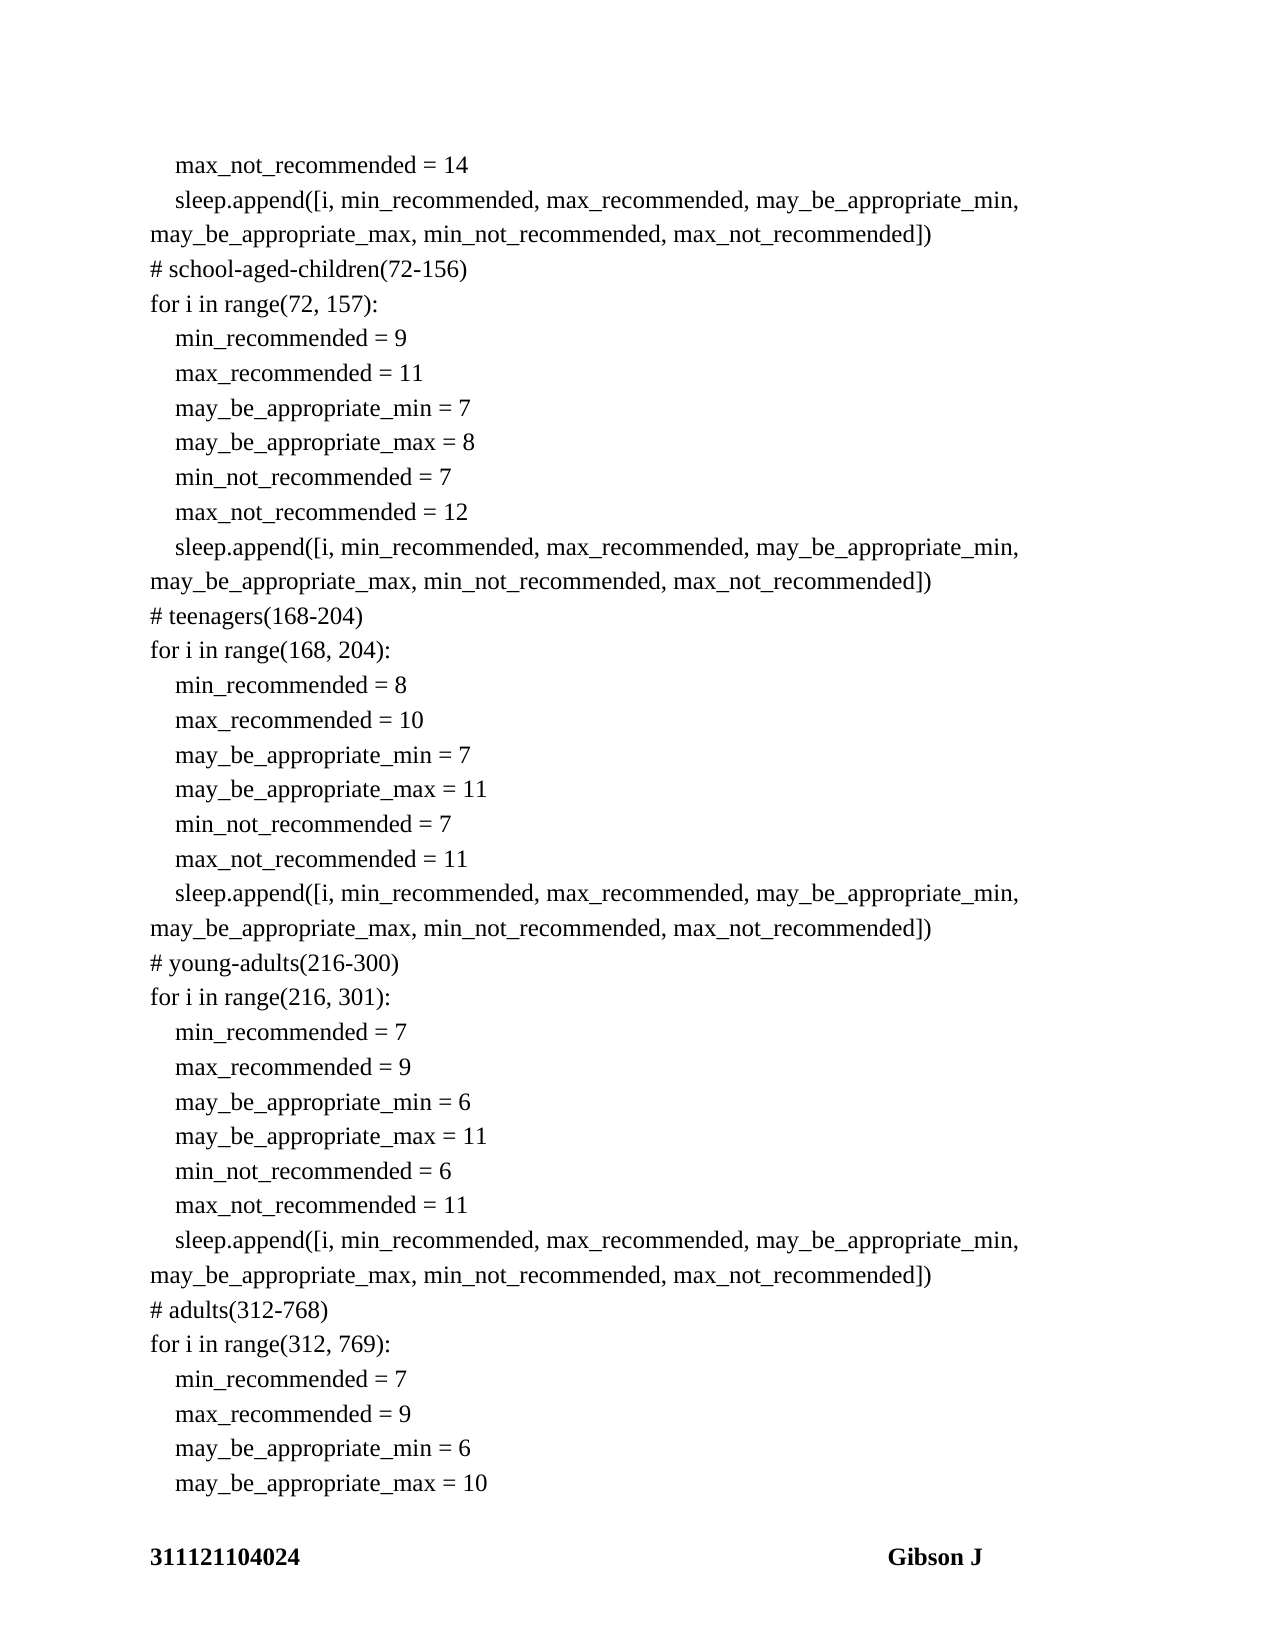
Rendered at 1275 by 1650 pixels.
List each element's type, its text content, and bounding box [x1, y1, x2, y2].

text may_be_appropriate_min = 6 [150, 1433, 1125, 1462]
text max_not_recommended = 11 [150, 844, 1125, 872]
text # adults(312-768) [150, 1295, 1125, 1323]
text max_recommended = 10 [150, 705, 1125, 734]
text may_be_appropriate_max = 10 [150, 1468, 1125, 1497]
text for i in range(168, 204): [150, 636, 1125, 664]
text # young-adults(216-300) [150, 948, 1125, 977]
text max_not_recommended = 11 [150, 1191, 1125, 1219]
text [150, 1225, 1125, 1289]
text max_recommended = 9 [150, 1399, 1125, 1427]
text sleep.append([i, min_recommended, max_recommended, may_be_appropriate_min, may_be_appropriate_max, min_not_recommended, max_not_recommended]) [150, 532, 1125, 595]
text may_be_appropriate_max = 11 [150, 774, 1125, 803]
text may_be_appropriate_min = 6 [150, 1087, 1125, 1115]
text min_not_recommended = 7 [150, 462, 1125, 491]
text for i in range(72, 157): [150, 289, 1125, 317]
text for i in range(216, 301): [150, 982, 1125, 1011]
text min_recommended = 7 [150, 1017, 1125, 1046]
text max_not_recommended = 12 [150, 497, 1125, 526]
text may_be_appropriate_max = 11 [150, 1121, 1125, 1150]
text # teenagers(168-204) [150, 601, 1125, 630]
text min_recommended = 7 [150, 1364, 1125, 1393]
text min_not_recommended = 7 [150, 809, 1125, 838]
text min_recommended = 9 [150, 323, 1125, 352]
text sleep.append([i, min_recommended, max_recommended, may_be_appropriate_min, may_be_appropriate_max, min_not_recommended, max_not_recommended]) [150, 185, 1125, 248]
text min_recommended = 8 [150, 670, 1125, 699]
text max_recommended = 9 [150, 1052, 1125, 1081]
text may_be_appropriate_min = 7 [150, 393, 1125, 422]
text max_not_recommended = 14 [150, 150, 1125, 179]
text may_be_appropriate_min = 7 [150, 740, 1125, 768]
text for i in range(312, 769): [150, 1329, 1125, 1358]
text min_not_recommended = 6 [150, 1156, 1125, 1185]
text sleep.append([i, min_recommended, max_recommended, may_be_appropriate_min, may_be_appropriate_max, min_not_recommended, max_not_recommended]) [150, 878, 1125, 942]
text max_recommended = 11 [150, 358, 1125, 387]
text # school-aged-children(72-156) [150, 254, 1125, 283]
text may_be_appropriate_max = 8 [150, 427, 1125, 456]
